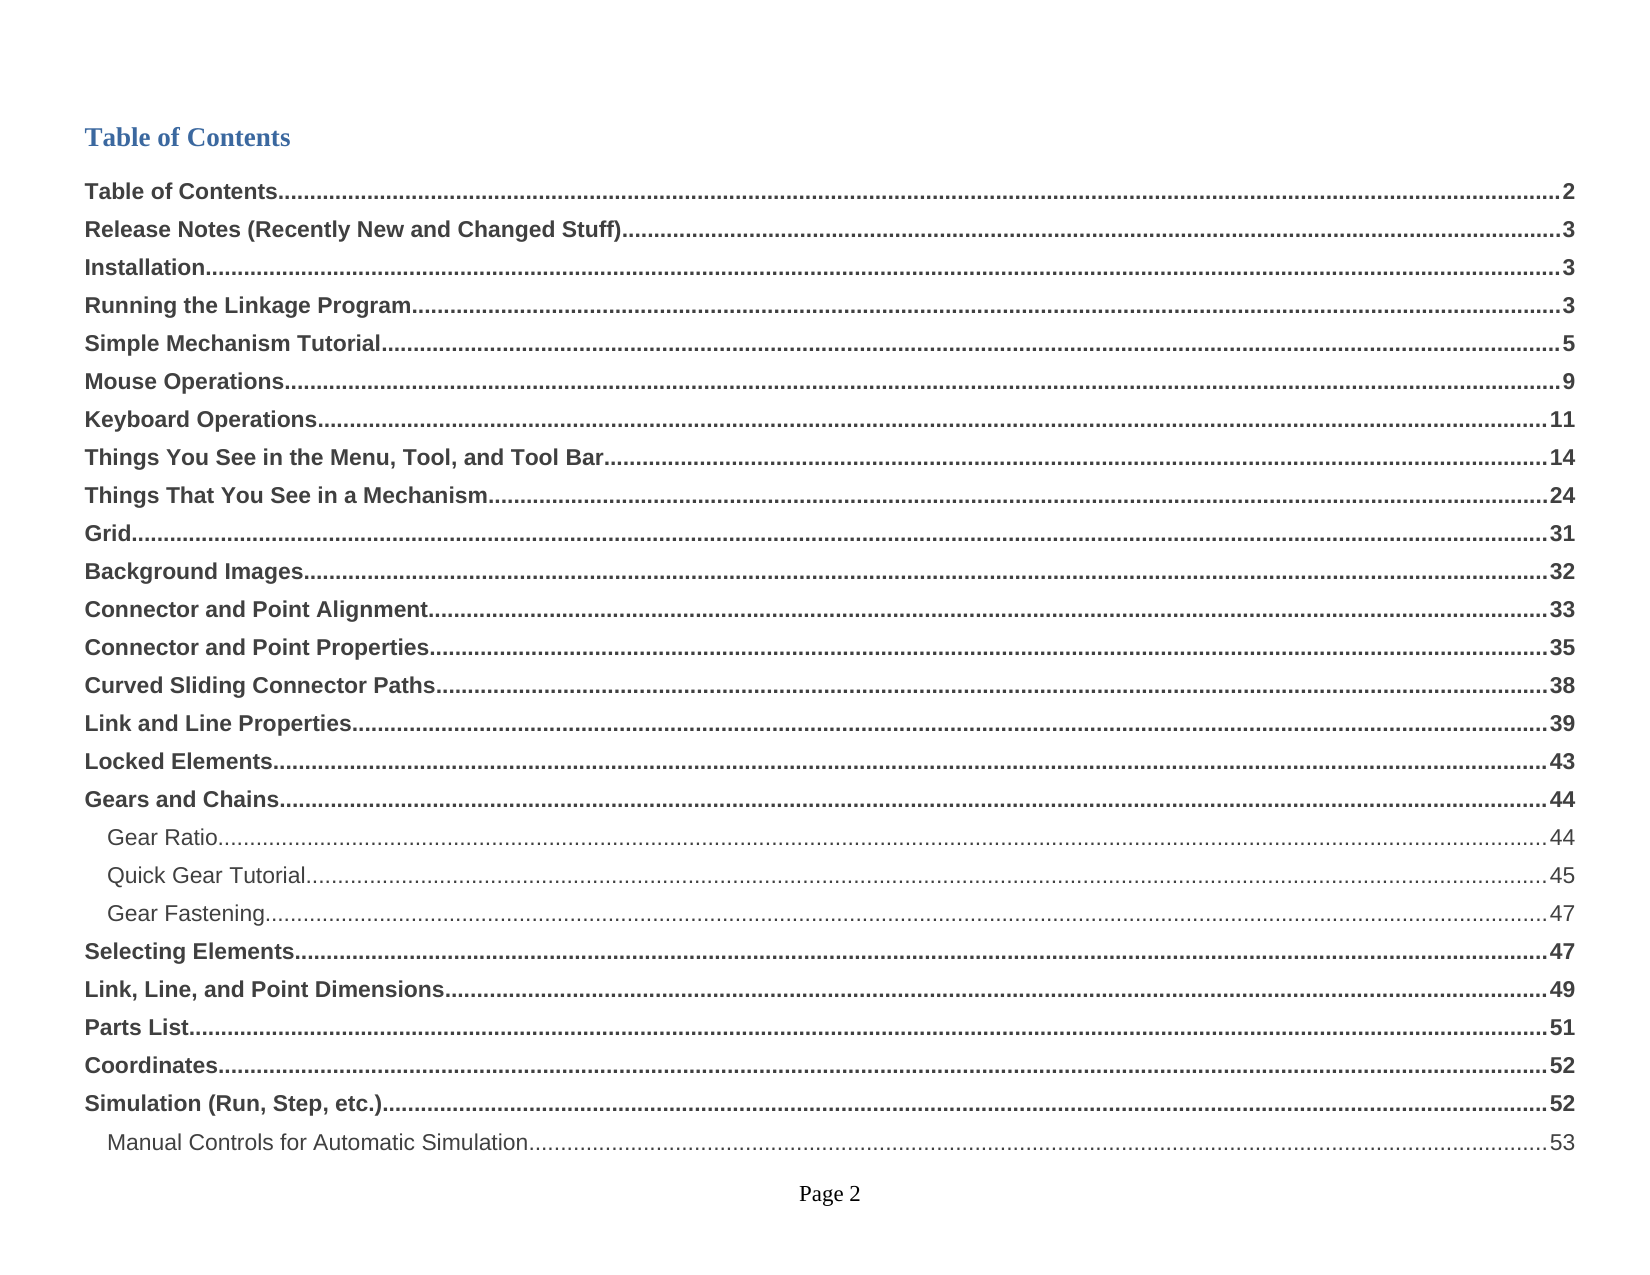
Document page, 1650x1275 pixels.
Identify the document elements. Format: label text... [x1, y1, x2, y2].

text Quick Gear Tutorial 45 [107, 862, 1575, 889]
text Gears and Chains 44 [84, 786, 1575, 813]
text Keyboard Operations 11 [84, 406, 1575, 432]
text Gear Fastening 47 [107, 900, 1575, 927]
text Simple Mechanism Tutorial 5 [84, 330, 1575, 356]
text Link and Line Properties 39 [84, 710, 1575, 737]
text Connector and Point Alignment 33 [84, 596, 1575, 622]
text Things You See in the Menu, Tool, and Tool Bar 14 [84, 444, 1575, 470]
text Coordinates 52 [84, 1052, 1575, 1079]
text Running the Linkage Program 3 [84, 292, 1575, 318]
text Manual Controls for Automatic Simulation 53 [107, 1128, 1575, 1155]
text Gear Ratio 44 [107, 824, 1575, 851]
text Link, Line, and Point Dimensions 49 [84, 976, 1575, 1003]
text Release Notes (Recently New and Changed Stuff) 3 [84, 216, 1575, 242]
text Installation 3 [84, 254, 1575, 280]
text Table of Contents 2 [84, 178, 1575, 204]
text Background Images 32 [84, 558, 1575, 584]
text Locked Elements 43 [84, 748, 1575, 774]
text Parts List 51 [84, 1014, 1575, 1041]
text Things That You See in a Mechanism 24 [84, 482, 1575, 508]
subtitle Table of Contents [84, 121, 1575, 152]
text Grid 31 [84, 520, 1575, 546]
text Curved Sliding Connector Paths 38 [84, 672, 1575, 698]
text Mouse Operations 9 [84, 368, 1575, 394]
text Connector and Point Properties 35 [84, 634, 1575, 661]
text Simulation (Run, Step, etc.) 52 [84, 1090, 1575, 1117]
text Selecting Elements 47 [84, 938, 1575, 965]
